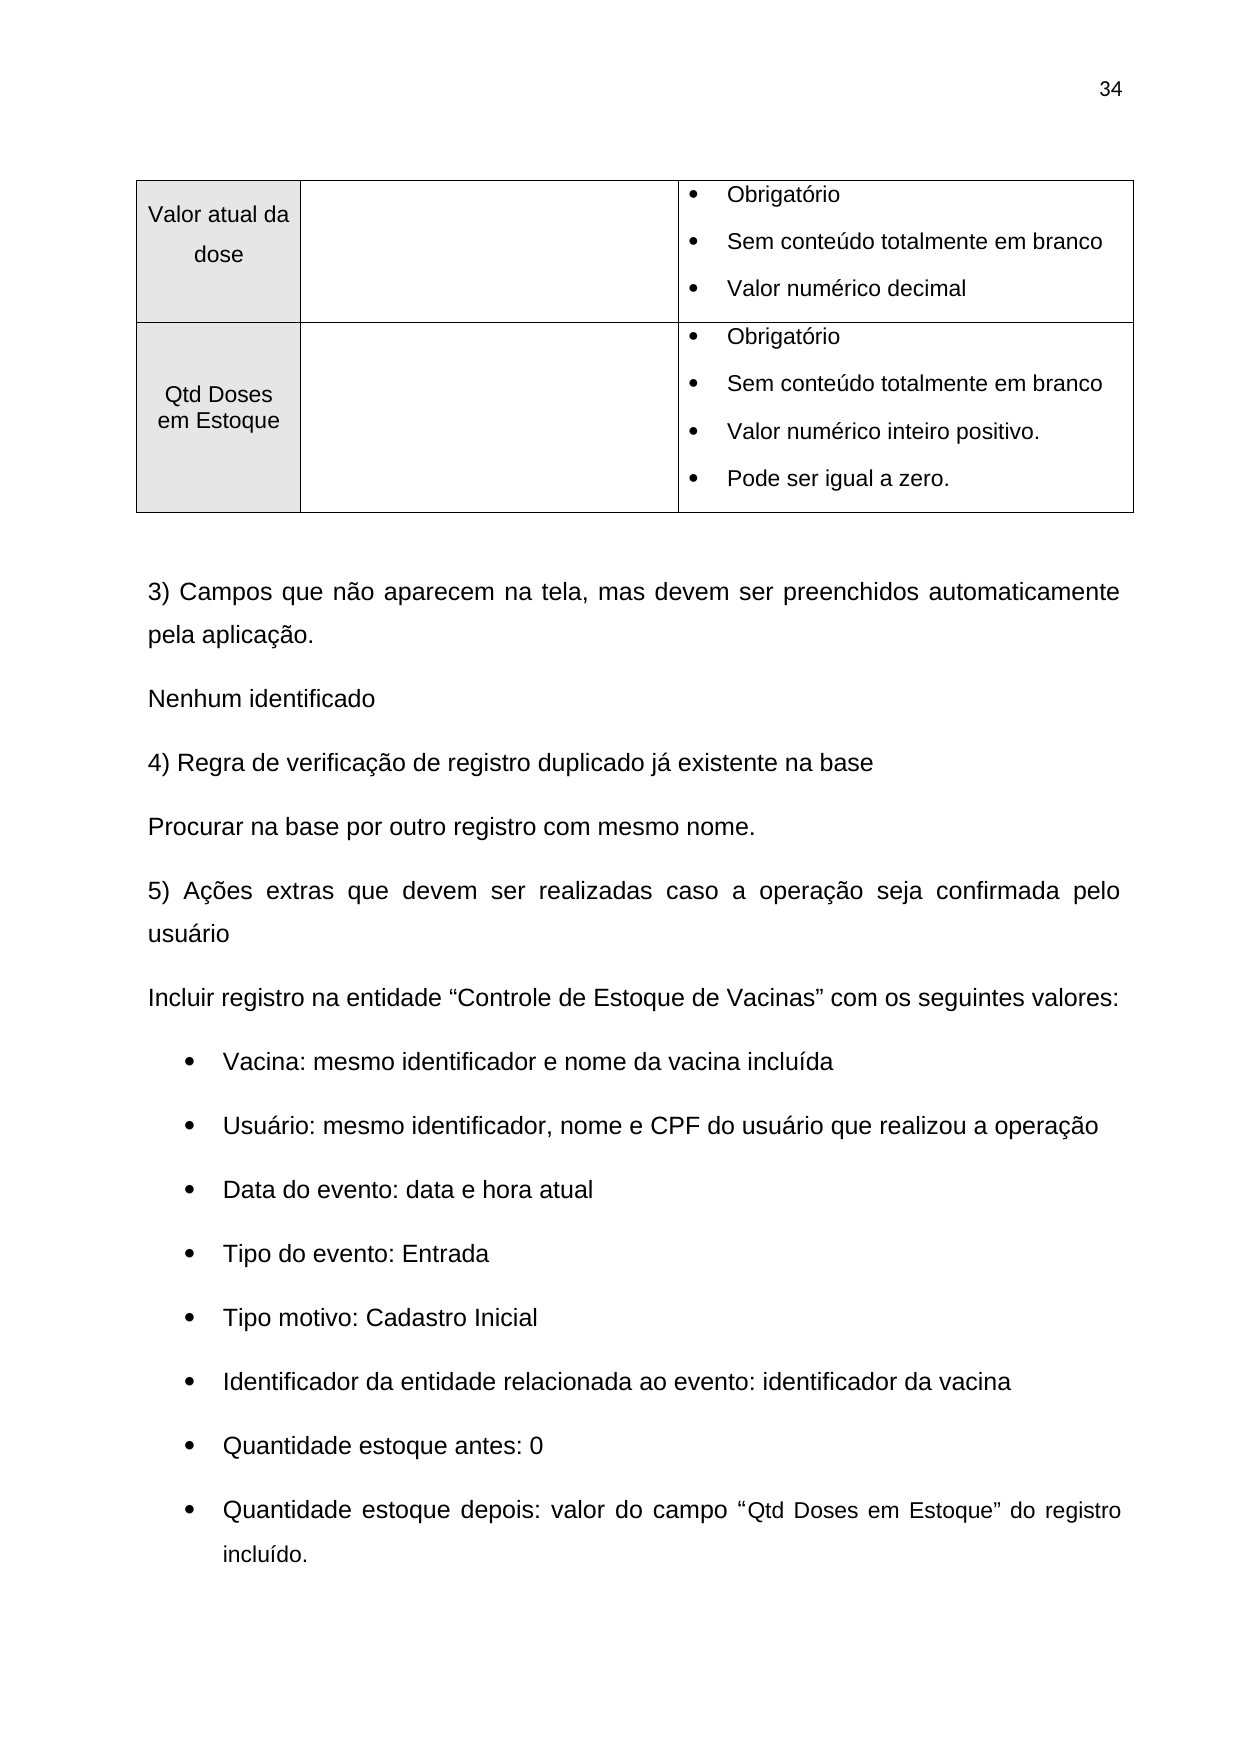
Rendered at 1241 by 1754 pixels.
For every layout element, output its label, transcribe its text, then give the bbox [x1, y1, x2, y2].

table_cell Valor atual da dose [137, 181, 300, 322]
list Vacina: mesmo identificador e nome da vacina incluída [185, 1047, 1122, 1076]
list Data do evento: data e hora atual [185, 1175, 1122, 1204]
table_cell [301, 181, 678, 322]
table_cell [301, 323, 678, 512]
list Identificador da entidade relacionada ao evento: identificador da vacina [185, 1367, 1122, 1396]
text 4) Regra de verificação de registro duplicado já existente na base [148, 748, 1122, 777]
table_cell Obrigatório Sem conteúdo totalmente em branco Valor numérico inteiro positivo. Pode ser igual a zero. [679, 323, 1133, 512]
table_cell Qtd Doses em Estoque [137, 323, 300, 512]
text 5) Ações extras que devem ser realizadas caso a operação seja confirmada pelo usuário [148, 876, 1122, 948]
text Nenhum identificado [148, 684, 1122, 713]
list Quantidade estoque depois: valor do campo “Qtd Doses em Estoque” do registro incluído. [185, 1495, 1122, 1567]
table_cell Obrigatório Sem conteúdo totalmente em branco Valor numérico decimal [679, 181, 1133, 322]
list Quantidade estoque antes: 0 [185, 1431, 1122, 1460]
list Tipo do evento: Entrada [185, 1239, 1122, 1268]
text Procurar na base por outro registro com mesmo nome. [148, 812, 1122, 841]
text Incluir registro na entidade “Controle de Estoque de Vacinas” com os seguintes valores: [148, 983, 1122, 1012]
list Usuário: mesmo identificador, nome e CPF do usuário que realizou a operação [185, 1111, 1122, 1140]
list Tipo motivo: Cadastro Inicial [185, 1303, 1122, 1332]
text 3) Campos que não aparecem na tela, mas devem ser preenchidos automaticamente pela aplicação. [148, 577, 1122, 649]
